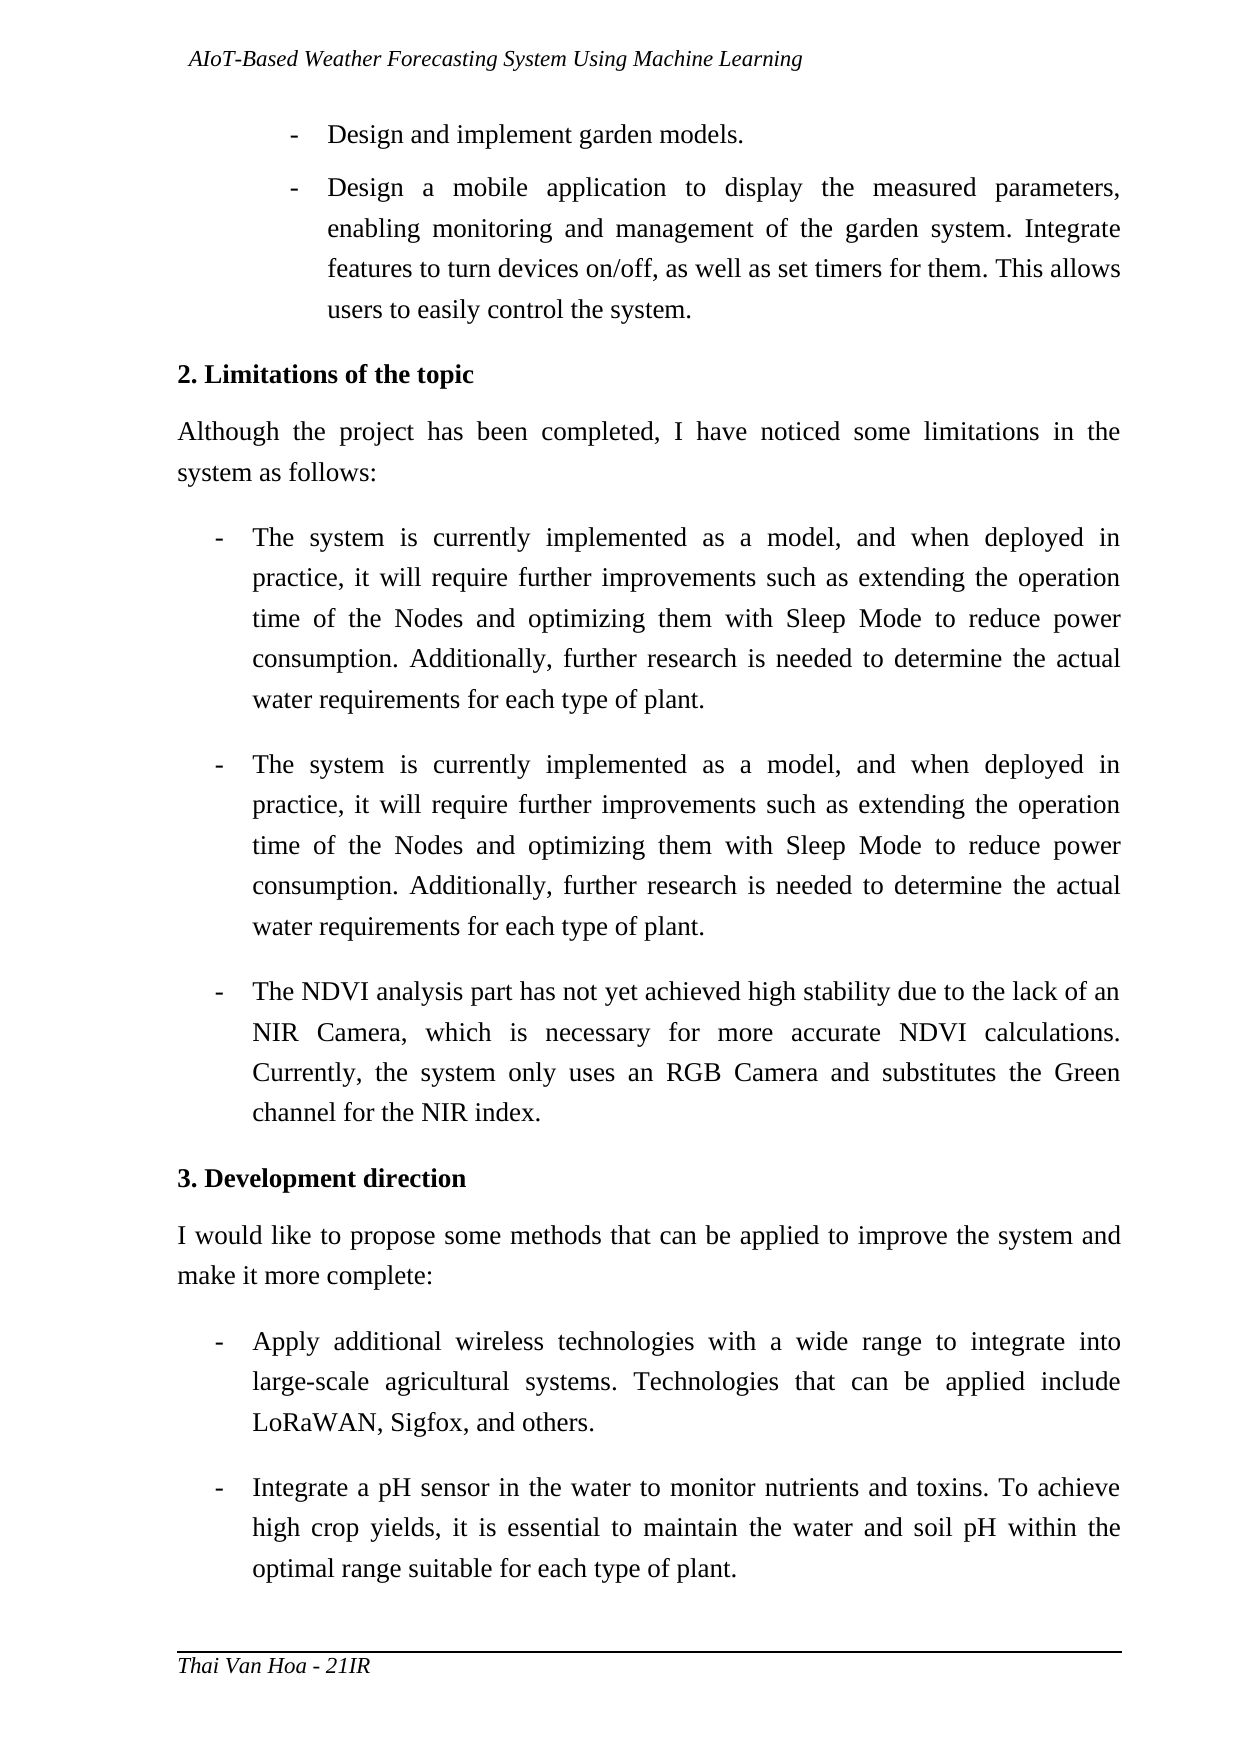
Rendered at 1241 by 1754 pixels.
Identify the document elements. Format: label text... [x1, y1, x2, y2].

text I would like to propose some methods that can be applied to improve the system and make it more complete: [177, 1219, 1122, 1291]
list The NDVI analysis part has not yet achieved high stability due to the lack of an NIR Camera, which is necessary for more accurate NDVI calculations. Currently, the system only uses an RGB Camera and substitutes the Green channel for the NIR index. [214, 975, 1122, 1128]
list The system is currently implemented as a model, and when deployed in practice, it will require further improvements such as extending the operation time of the Nodes and optimizing them with Sleep Mode to reduce power consumption. Additionally, further research is needed to determine the actual water requirements for each type of plant. [214, 748, 1122, 941]
list Integrate a pH sensor in the water to monitor nutrients and toxins. To achieve high crop yields, it is essential to maintain the water and soil pH within the optimal range suitable for each type of plant. [214, 1471, 1122, 1583]
list The system is currently implemented as a model, and when deployed in practice, it will require further improvements such as extending the operation time of the Nodes and optimizing them with Sleep Mode to reduce power consumption. Additionally, further research is needed to determine the actual water requirements for each type of plant. [214, 521, 1122, 714]
subtitle 3. Development direction [177, 1162, 1122, 1193]
list Apply additional wireless technologies with a wide range to integrate into large-scale agricultural systems. Technologies that can be applied include LoRaWAN, Sigfox, and others. [214, 1325, 1122, 1437]
text Although the project has been completed, I have noticed some limitations in the system as follows: [177, 415, 1122, 487]
subtitle 2. Limitations of the topic [177, 358, 1122, 389]
list Design a mobile application to display the measured parameters, enabling monitoring and management of the garden system. Integrate features to turn devices on/off, as well as set timers for them. This allows users to easily control the system. [289, 171, 1122, 324]
list Design and implement garden models. [289, 118, 1122, 150]
